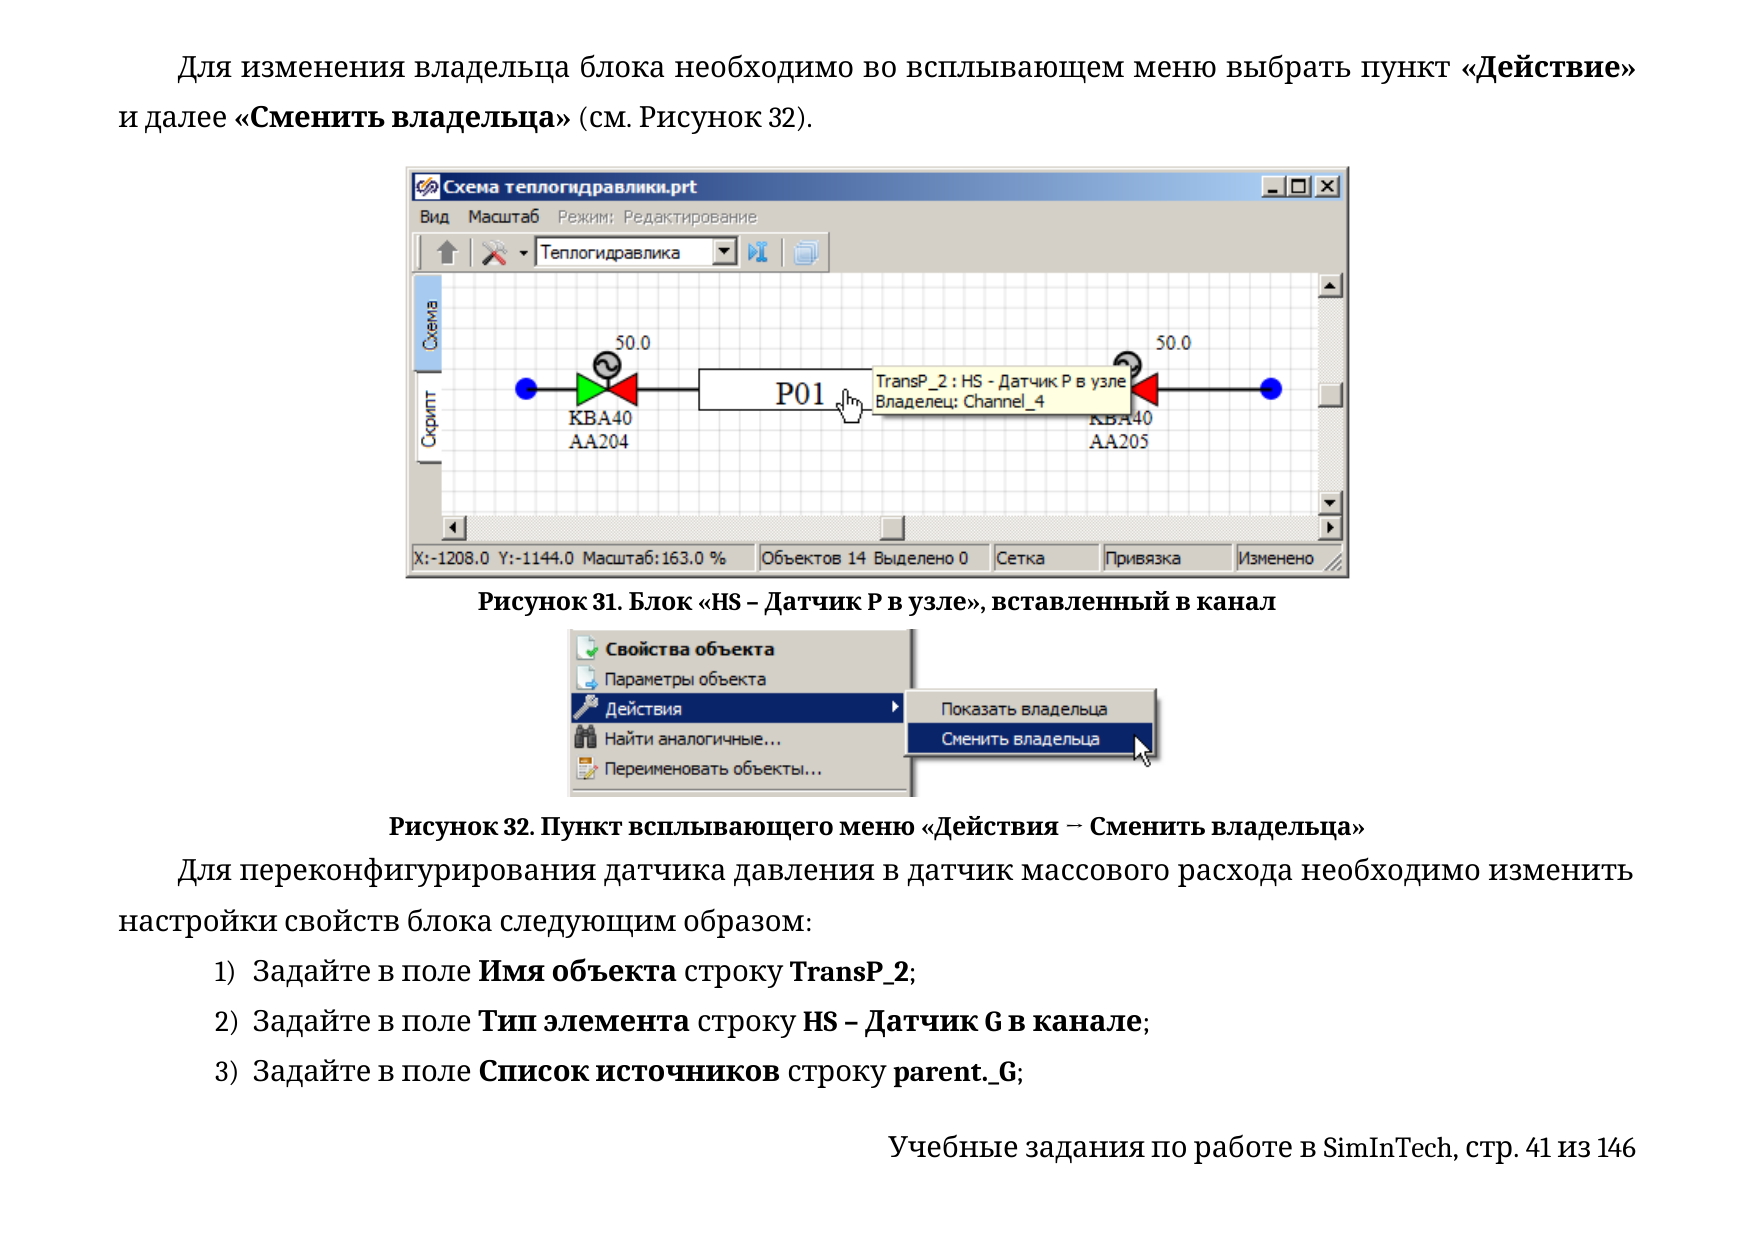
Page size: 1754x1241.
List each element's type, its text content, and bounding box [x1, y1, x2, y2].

picture [395, 151, 1359, 588]
picture [567, 629, 1187, 797]
text Для переконфигурирования датчика давления в датчик массового расхода необходимо изменить настройки свойств блока следующим образом: [118, 854, 1636, 938]
list Задайте в поле Тип элемента строку HS – Датчик G в канале; [215, 1005, 1636, 1039]
list Задайте в поле Имя объекта строку TransP_2; [215, 955, 1636, 988]
list Задайте в поле Список источников строку parent._G; [215, 1056, 1636, 1089]
